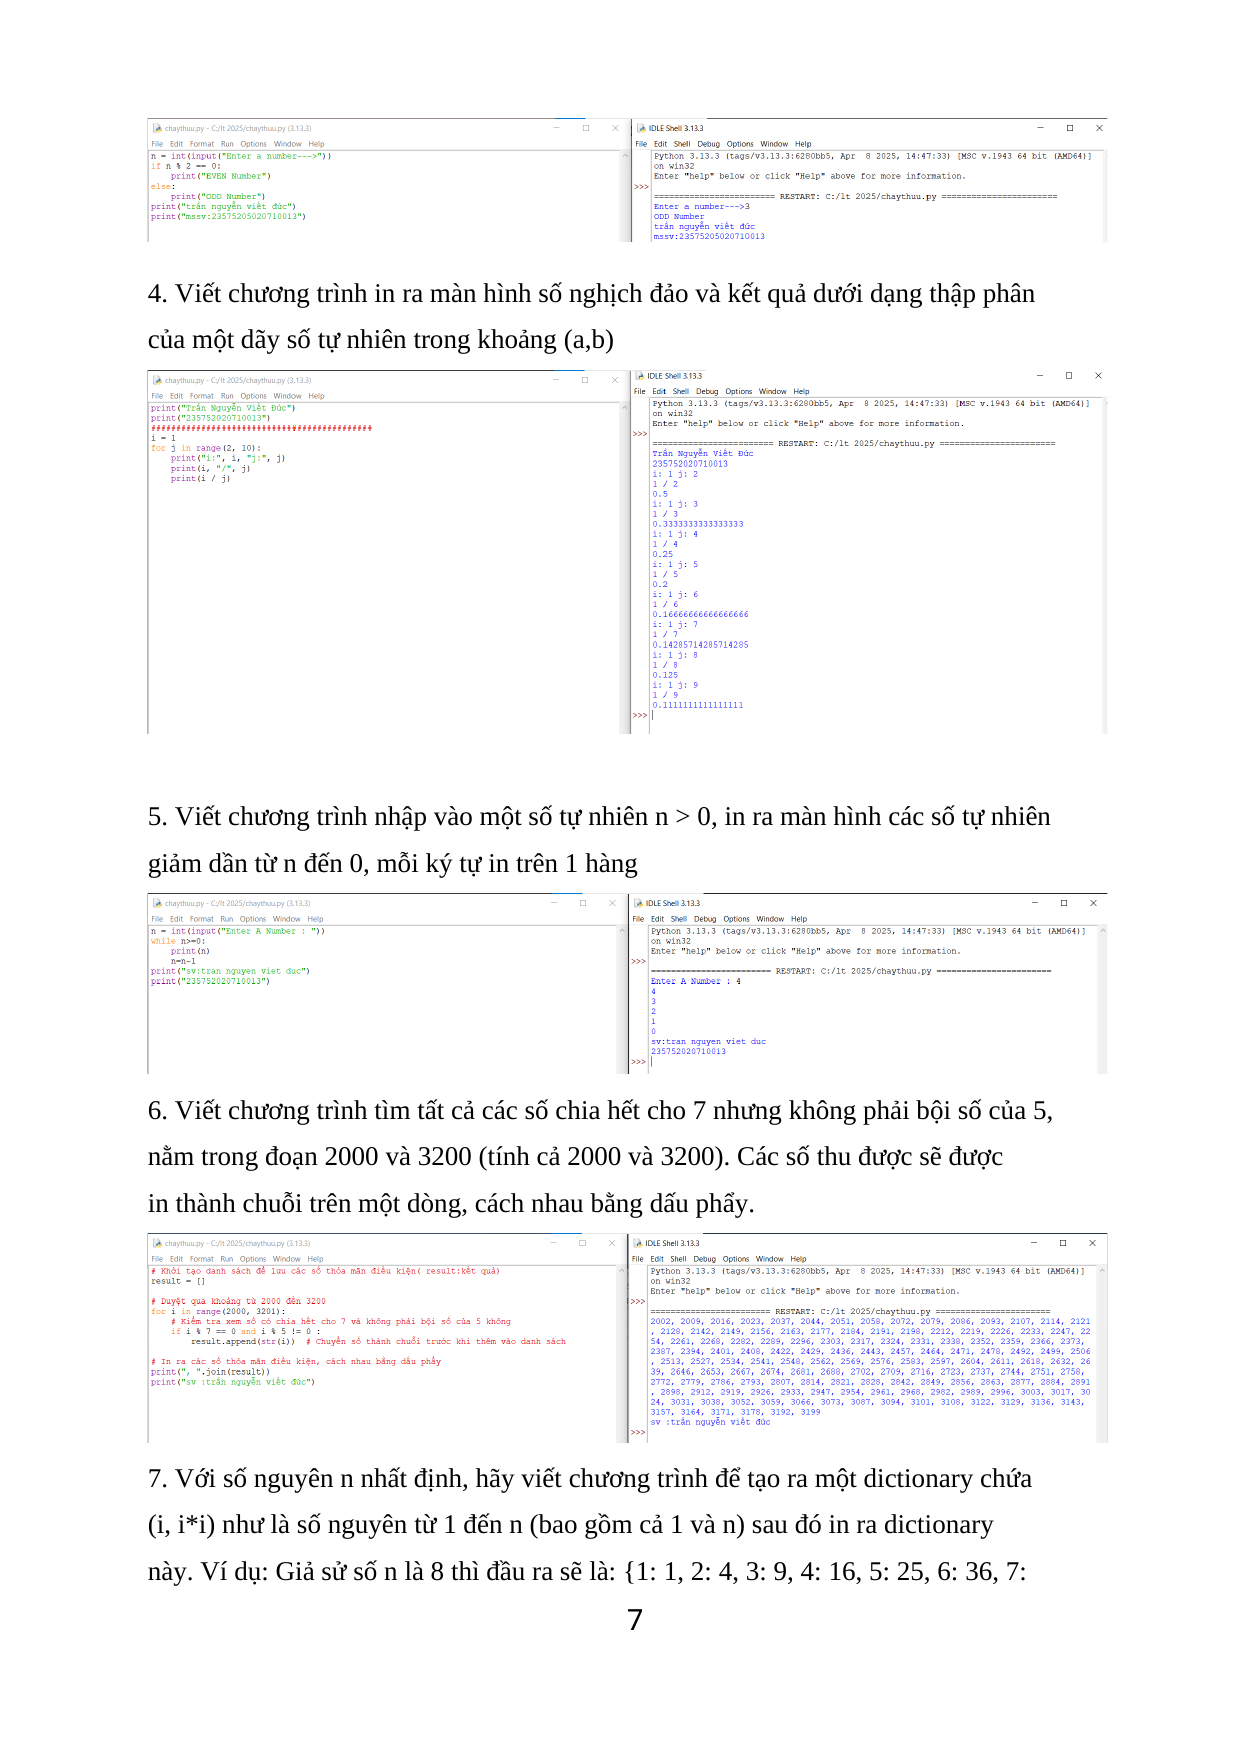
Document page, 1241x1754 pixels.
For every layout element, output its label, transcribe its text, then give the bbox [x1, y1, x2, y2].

text in thành chuỗi trên một dòng, cách nhau bằng dấu phẩy. [148, 1187, 1122, 1218]
text giảm dần từ n đến 0, mỗi ký tự in trên 1 hàng [148, 847, 1122, 878]
picture [147, 893, 1108, 1074]
picture [147, 370, 1108, 734]
text này. Ví dụ: Giả sử số n là 8 thì đầu ra sẽ là: {1: 1, 2: 4, 3: 9, 4: 16, 5: 25, 6: 36, 7: [148, 1555, 1122, 1586]
text 6. Viết chương trình tìm tất cả các số chia hết cho 7 nhưng không phải bội số của 5, [148, 1094, 1122, 1125]
text 4. Viết chương trình in ra màn hình số nghịch đảo và kết quả dưới dạng thập phân [148, 277, 1122, 308]
text của một dãy số tự nhiên trong khoảng (a,b) [148, 323, 1122, 354]
picture [147, 118, 1108, 242]
text 7. Với số nguyên n nhất định, hãy viết chương trình để tạo ra một dictionary chứa [148, 1462, 1122, 1493]
text (i, i*i) như là số nguyên từ 1 đến n (bao gồm cả 1 và n) sau đó in ra dictionary [148, 1509, 1122, 1540]
text 5. Viết chương trình nhập vào một số tự nhiên n > 0, in ra màn hình các số tự nhiên [148, 801, 1122, 832]
picture [147, 1233, 1108, 1443]
text nằm trong đoạn 2000 và 3200 (tính cả 2000 và 3200). Các số thu được sẽ được [148, 1140, 1122, 1172]
